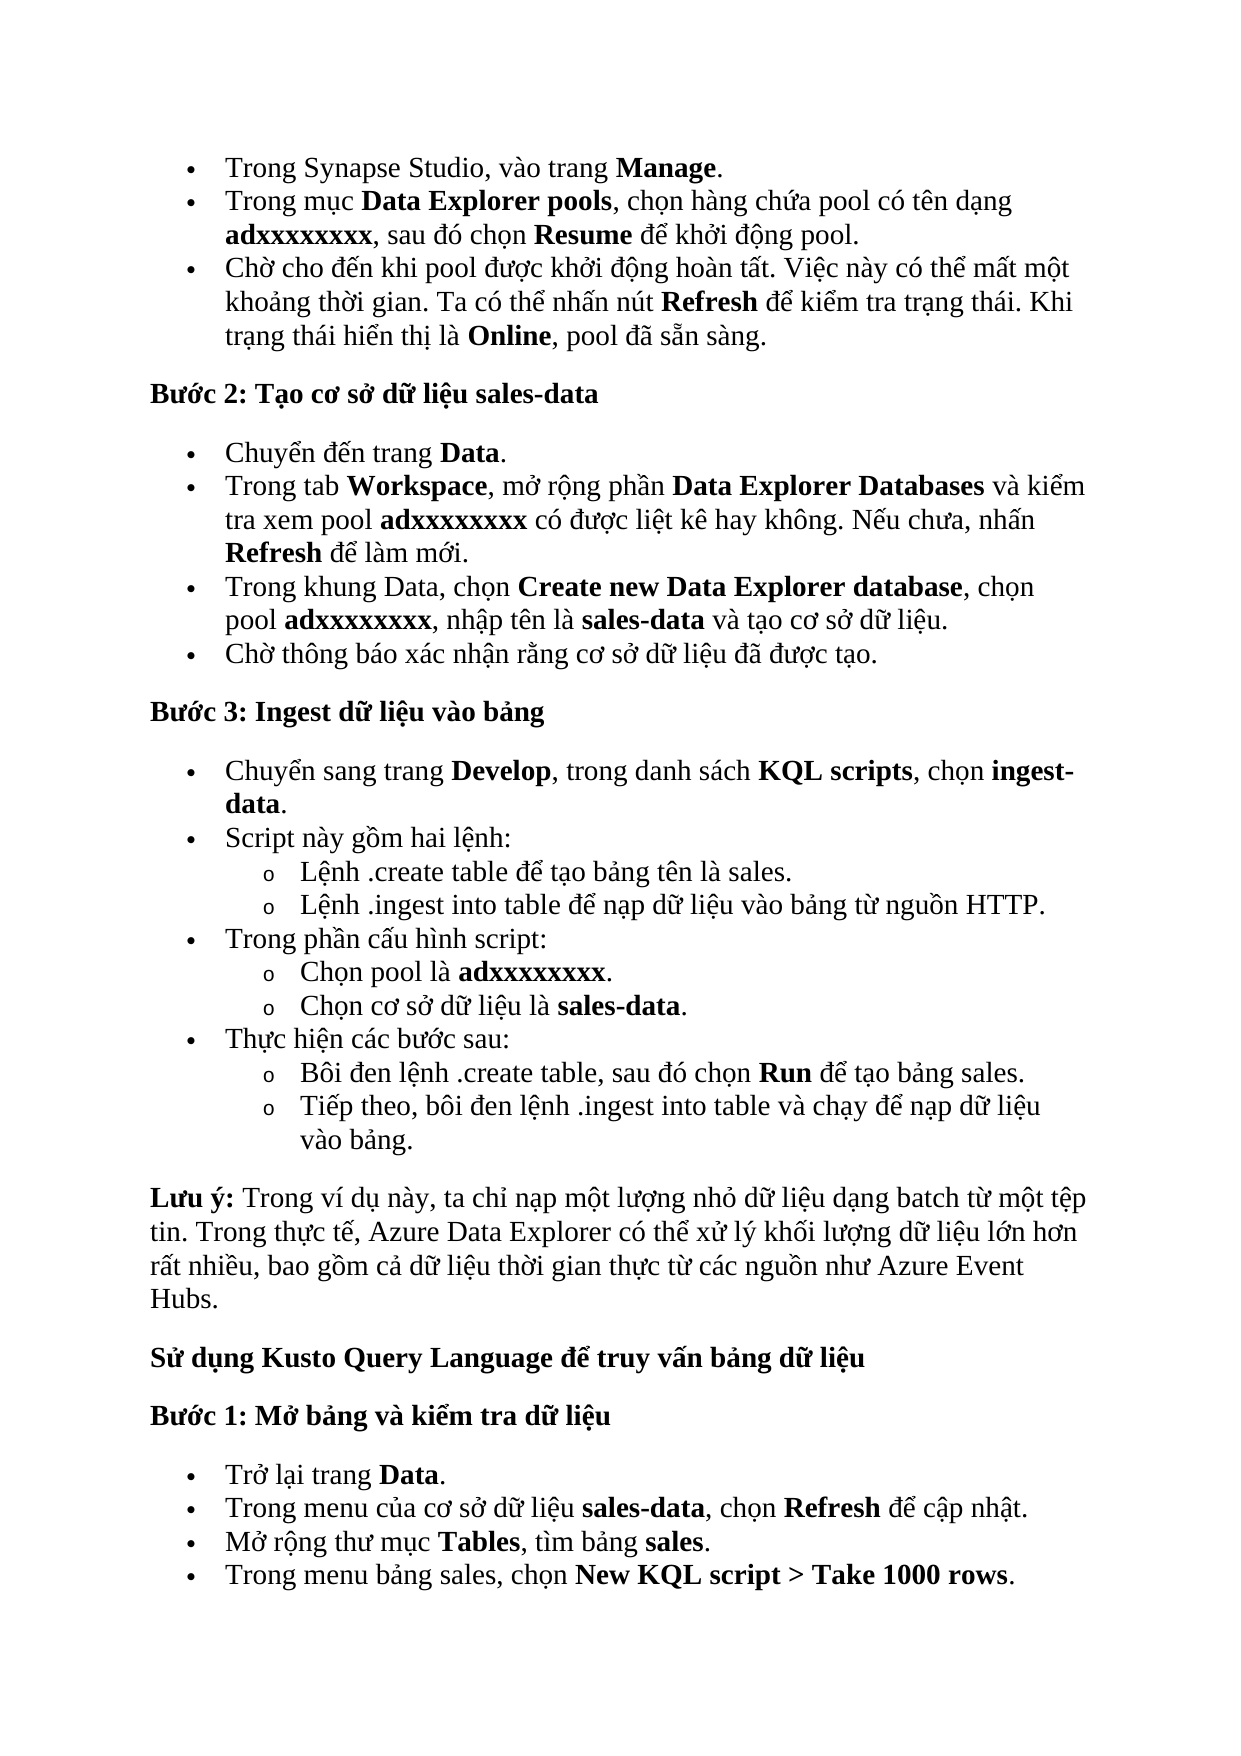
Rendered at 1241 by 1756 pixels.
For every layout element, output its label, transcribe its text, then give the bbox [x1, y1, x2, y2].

list Tiếp theo, bôi đen lệnh .ingest into table và chạy để nạp dữ liệu vào bảng. [262, 1088, 1090, 1156]
text Bước 1: Mở bảng và kiểm tra dữ liệu [150, 1398, 1090, 1432]
list Trong khung Data, chọn Create new Data Explorer database, chọn pool adxxxxxxxx, nhập tên là sales-data và tạo cơ sở dữ liệu. [187, 569, 1090, 636]
list Bôi đen lệnh .create table, sau đó chọn Run để tạo bảng sales. [262, 1055, 1090, 1088]
text Lưu ý: Trong ví dụ này, ta chỉ nạp một lượng nhỏ dữ liệu dạng batch từ một tệp tin. Trong thực tế, Azure Data Explorer có thể xử lý khối lượng dữ liệu lớn hơn rất nhiều, bao gồm cả dữ liệu thời gian thực từ các nguồn như Azure Event Hubs. [150, 1181, 1090, 1315]
text Bước 2: Tạo cơ sở dữ liệu sales-data [150, 376, 1090, 410]
list Chọn pool là adxxxxxxxx. [262, 954, 1090, 988]
list Chuyển sang trang Develop, trong danh sách KQL scripts, chọn ingest-data. [187, 753, 1090, 820]
list Lệnh .create table để tạo bảng tên là sales. [262, 854, 1090, 887]
list Trong Synapse Studio, vào trang Manage. [187, 150, 1090, 183]
list Trở lại trang Data. [187, 1457, 1090, 1490]
list Chờ thông báo xác nhận rằng cơ sở dữ liệu đã được tạo. [187, 636, 1090, 669]
text Sử dụng Kusto Query Language để truy vấn bảng dữ liệu [150, 1340, 1090, 1373]
list Chờ cho đến khi pool được khởi động hoàn tất. Việc này có thể mất một khoảng thời gian. Ta có thể nhấn nút Refresh để kiểm tra trạng thái. Khi trạng thái hiển thị là Online, pool đã sẵn sàng. [187, 251, 1090, 351]
list Lệnh .ingest into table để nạp dữ liệu vào bảng từ nguồn HTTP. [262, 887, 1090, 921]
list Chuyển đến trang Data. [187, 435, 1090, 468]
list Trong tab Workspace, mở rộng phần Data Explorer Databases và kiểm tra xem pool adxxxxxxxx có được liệt kê hay không. Nếu chưa, nhấn Refresh để làm mới. [187, 468, 1090, 569]
list Mở rộng thư mục Tables, tìm bảng sales. [187, 1524, 1090, 1557]
list Trong mục Data Explorer pools, chọn hàng chứa pool có tên dạng adxxxxxxxx, sau đó chọn Resume để khởi động pool. [187, 183, 1090, 251]
list Script này gồm hai lệnh: [187, 820, 1090, 854]
list Chọn cơ sở dữ liệu là sales-data. [262, 988, 1090, 1021]
list Trong phần cấu hình script: [187, 921, 1090, 954]
list Trong menu bảng sales, chọn New KQL script > Take 1000 rows. [187, 1557, 1090, 1591]
text Bước 3: Ingest dữ liệu vào bảng [150, 694, 1090, 728]
list Trong menu của cơ sở dữ liệu sales-data, chọn Refresh để cập nhật. [187, 1490, 1090, 1524]
list Thực hiện các bước sau: [187, 1021, 1090, 1055]
